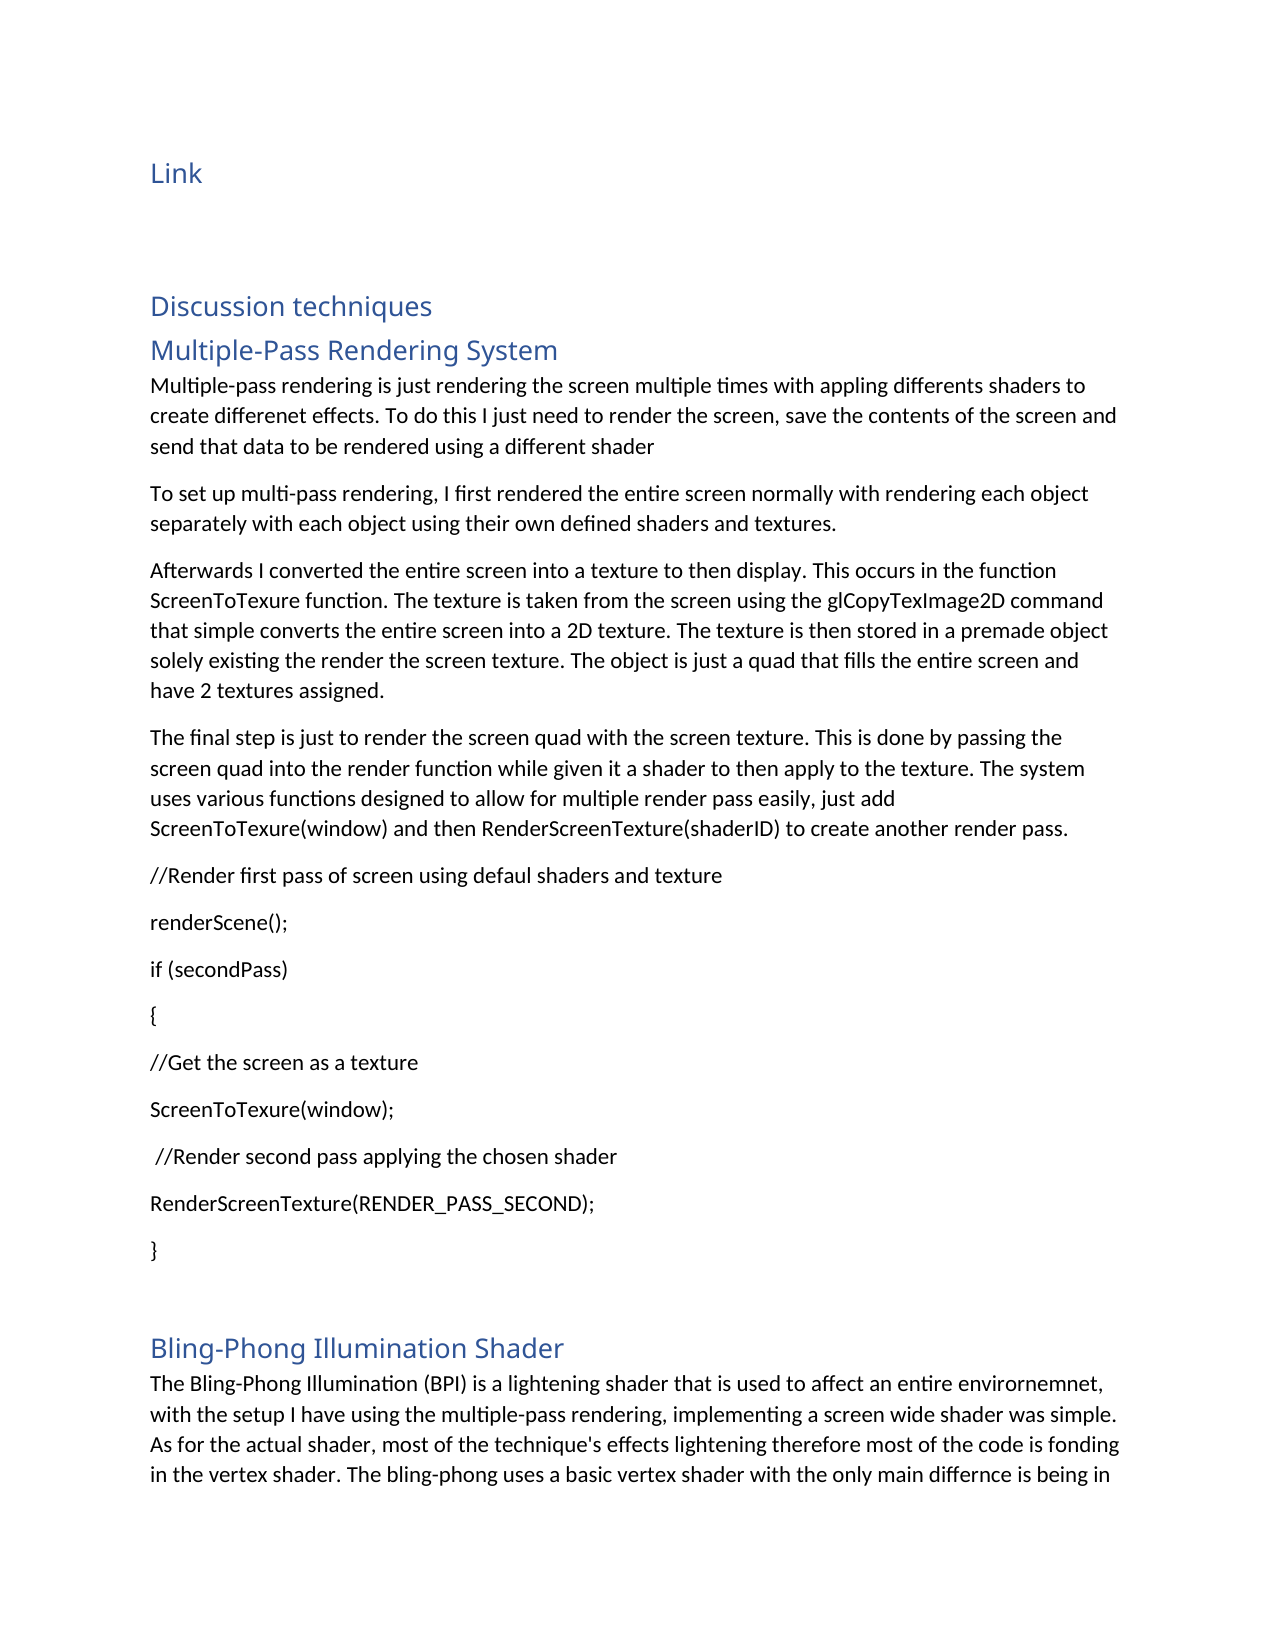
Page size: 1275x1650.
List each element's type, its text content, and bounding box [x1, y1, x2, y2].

text renderScene(); [150, 908, 1125, 936]
text { [150, 1002, 1125, 1030]
text Multiple-pass rendering is just rendering the screen multiple times with appling differents shaders to create differenet effects. To do this I just need to render the screen, save the contents of the screen and send that data to be rendered using a different shader [150, 371, 1125, 460]
subtitle Bling-Phong Illumination Shader [150, 1330, 1125, 1367]
text if (secondPass) [150, 955, 1125, 983]
text Afterwards I converted the entire screen into a texture to then display. This occurs in the function ScreenToTexure function. The texture is taken from the screen using the glCopyTexImage2D command that simple converts the entire screen into a 2D texture. The texture is then stored in a premade object solely existing the render the screen texture. The object is just a quad that fills the entire screen and have 2 textures assigned. [150, 556, 1125, 705]
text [150, 1369, 1125, 1488]
text //Get the screen as a texture [150, 1048, 1125, 1077]
subtitle Multiple-Pass Rendering System [150, 332, 1125, 368]
text RenderScreenTexture(RENDER_PASS_SECOND); [150, 1189, 1125, 1217]
subtitle Link [150, 154, 1125, 191]
text ScreenToTexure(window); [150, 1095, 1125, 1123]
text //Render first pass of screen using defaul shaders and texture [150, 861, 1125, 889]
text //Render second pass applying the chosen shader [150, 1142, 1125, 1170]
subtitle Discussion techniques [150, 288, 1125, 324]
text The final step is just to render the screen quad with the screen texture. This is done by passing the screen quad into the render function while given it a shader to then apply to the texture. The system uses various functions designed to allow for multiple render pass easily, just add ScreenToTexure(window) and then RenderScreenTexture(shaderID) to create another render pass. [150, 723, 1125, 842]
text To set up multi-pass rendering, I first rendered the entire screen normally with rendering each object separately with each object using their own defined shaders and textures. [150, 479, 1125, 537]
text } [150, 1236, 1125, 1264]
